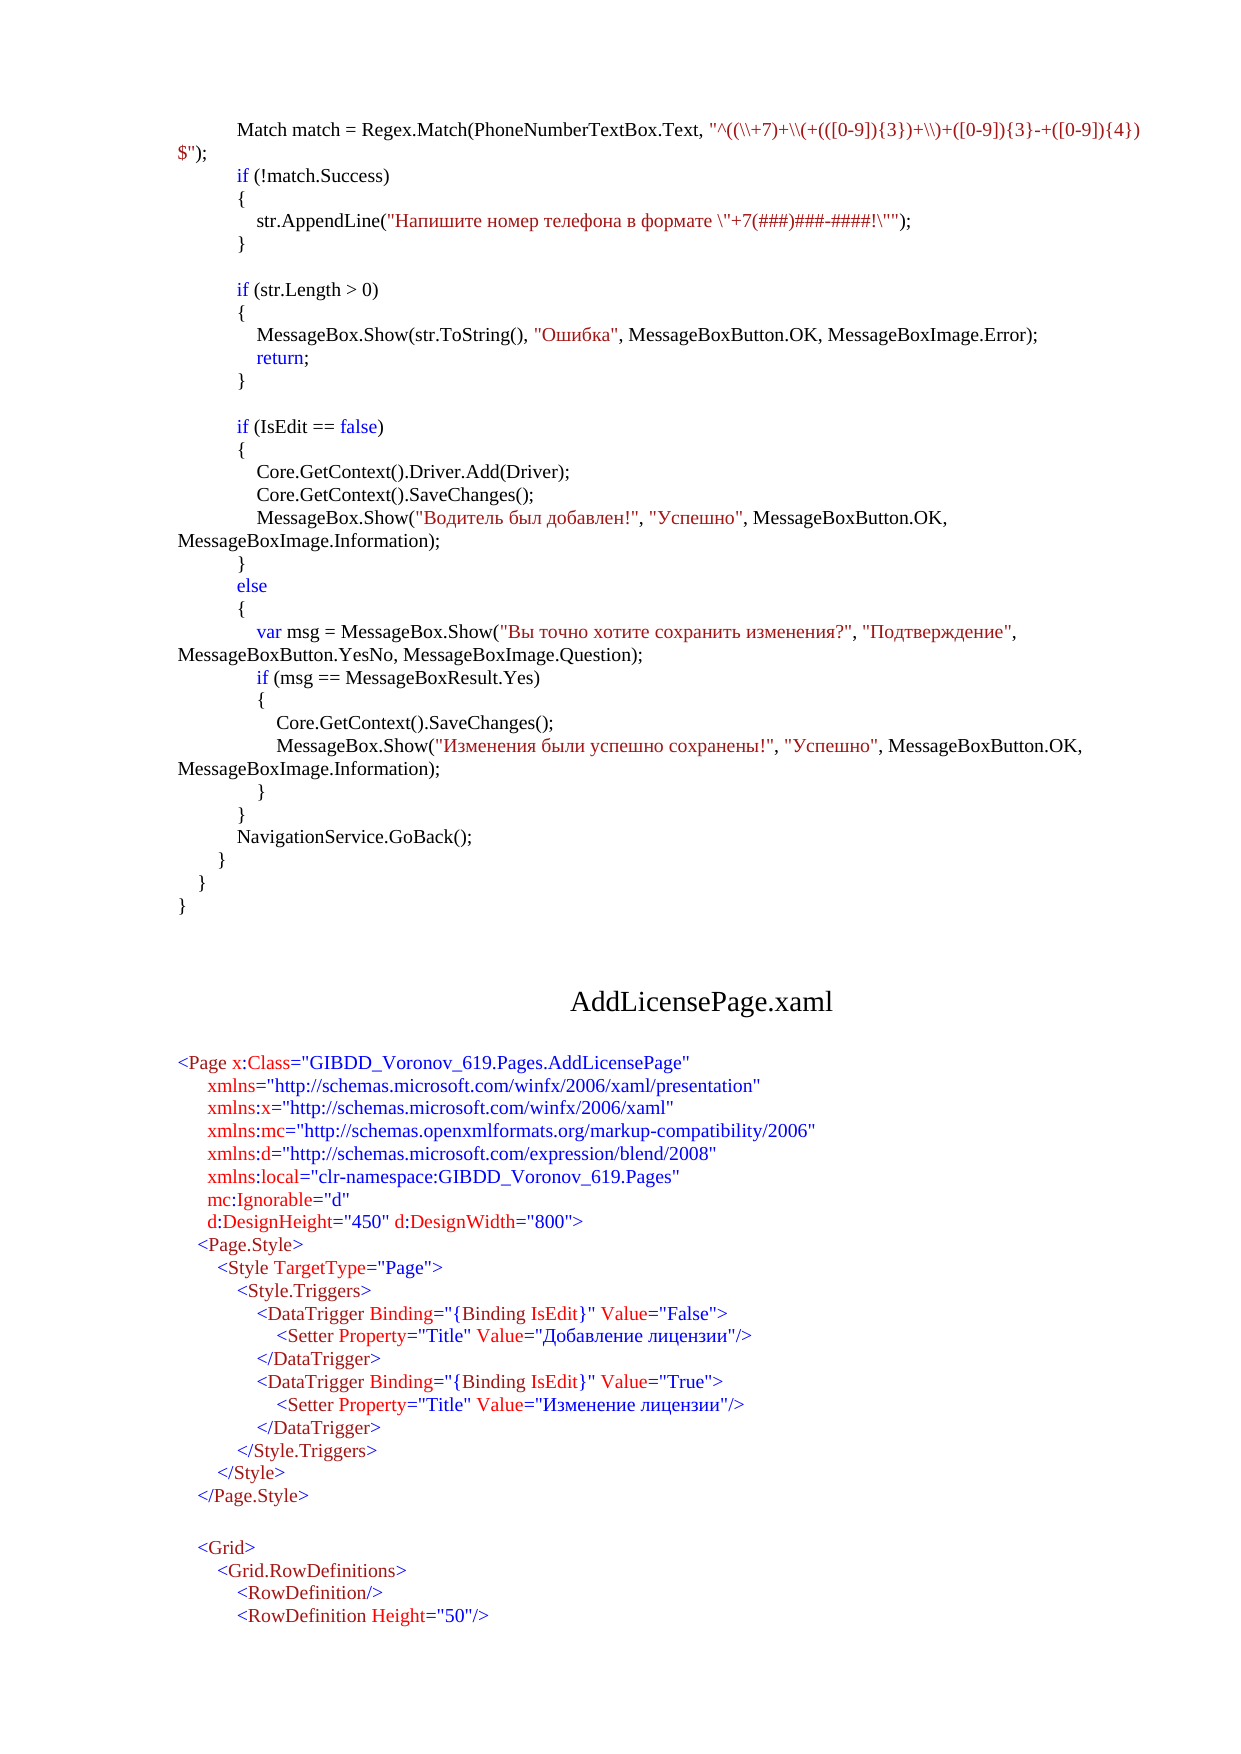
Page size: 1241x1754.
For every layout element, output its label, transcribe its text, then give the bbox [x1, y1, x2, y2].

text var msg = MessageBox.Show("Вы точно хотите сохранить изменения?", "Подтверждение", MessageBoxButton.YesNo, MessageBoxImage.Question); [177, 620, 1152, 666]
text <RowDefinition Height="50"/> [177, 1604, 1152, 1627]
text </Style> [177, 1461, 1152, 1484]
text <Grid.RowDefinitions> [177, 1558, 1152, 1581]
text if (msg == MessageBoxResult.Yes) [177, 666, 1152, 688]
text if (!match.Success) [177, 164, 1152, 187]
text } [177, 894, 1152, 917]
text str.AppendLine("Напишите номер телефона в формате \"+7(###)###-####!\""); [177, 209, 1152, 232]
text <Page x:Class="GIBDD_Voronov_619.Pages.AddLicensePage" [177, 1051, 1152, 1073]
text <RowDefinition/> [177, 1581, 1152, 1604]
text if (IsEdit == false) [177, 415, 1152, 437]
text xmlns="http://schemas.microsoft.com/winfx/2006/xaml/presentation" [177, 1073, 1152, 1096]
text xmlns:x="http://schemas.microsoft.com/winfx/2006/xaml" [177, 1096, 1152, 1119]
text Core.GetContext().Driver.Add(Driver); [177, 460, 1152, 483]
text if (str.Length > 0) [177, 278, 1152, 301]
text } [177, 780, 1152, 802]
text { [177, 437, 1152, 460]
text <Setter Property="Title" Value="Добавление лицензии"/> [177, 1324, 1152, 1347]
text { [177, 301, 1152, 323]
text MessageBox.Show("Водитель был добавлен!", "Успешно", MessageBoxButton.OK, MessageBoxImage.Information); [177, 506, 1152, 552]
text MessageBox.Show("Изменения были успешно сохранены!", "Успешно", MessageBoxButton.OK, MessageBoxImage.Information); [177, 734, 1152, 780]
text </DataTrigger> [177, 1416, 1152, 1438]
text </DataTrigger> [177, 1347, 1152, 1370]
text </Page.Style> [177, 1484, 1152, 1507]
text xmlns:local="clr-namespace:GIBDD_Voronov_619.Pages" [177, 1165, 1152, 1188]
text { [177, 187, 1152, 209]
text } [177, 232, 1152, 255]
text <DataTrigger Binding="{Binding IsEdit}" Value="False"> [177, 1302, 1152, 1324]
text } [177, 802, 1152, 825]
text { [177, 688, 1152, 711]
text xmlns:mc="http://schemas.openxmlformats.org/markup-compatibility/2006" [177, 1119, 1152, 1142]
text <Setter Property="Title" Value="Изменение лицензии"/> [177, 1393, 1152, 1416]
text mc:Ignorable="d" [177, 1188, 1152, 1210]
text NavigationService.GoBack(); [177, 825, 1152, 848]
text AddLicensePage.xaml [177, 984, 1152, 1017]
text <Page.Style> [177, 1233, 1152, 1256]
text } [177, 848, 1152, 871]
text <DataTrigger Binding="{Binding IsEdit}" Value="True"> [177, 1370, 1152, 1393]
text Core.GetContext().SaveChanges(); [177, 711, 1152, 734]
text xmlns:d="http://schemas.microsoft.com/expression/blend/2008" [177, 1142, 1152, 1165]
text d:DesignHeight="450" d:DesignWidth="800"> [177, 1210, 1152, 1233]
text { [177, 597, 1152, 620]
text </Style.Triggers> [177, 1438, 1152, 1461]
text <Grid> [177, 1536, 1152, 1558]
text return; [177, 346, 1152, 369]
text <Style TargetType="Page"> [177, 1256, 1152, 1279]
text } [177, 369, 1152, 392]
text <Style.Triggers> [177, 1279, 1152, 1302]
text Match match = Regex.Match(PhoneNumberTextBox.Text, "^((\\+7)+\\(+(([0-9]){3})+\\)+([0-9]){3}-+([0-9]){4})$"); [177, 118, 1152, 164]
text else [177, 574, 1152, 597]
text } [177, 552, 1152, 574]
text MessageBox.Show(str.ToString(), "Ошибка", MessageBoxButton.OK, MessageBoxImage.Error); [177, 323, 1152, 346]
text } [177, 871, 1152, 894]
text Core.GetContext().SaveChanges(); [177, 483, 1152, 506]
